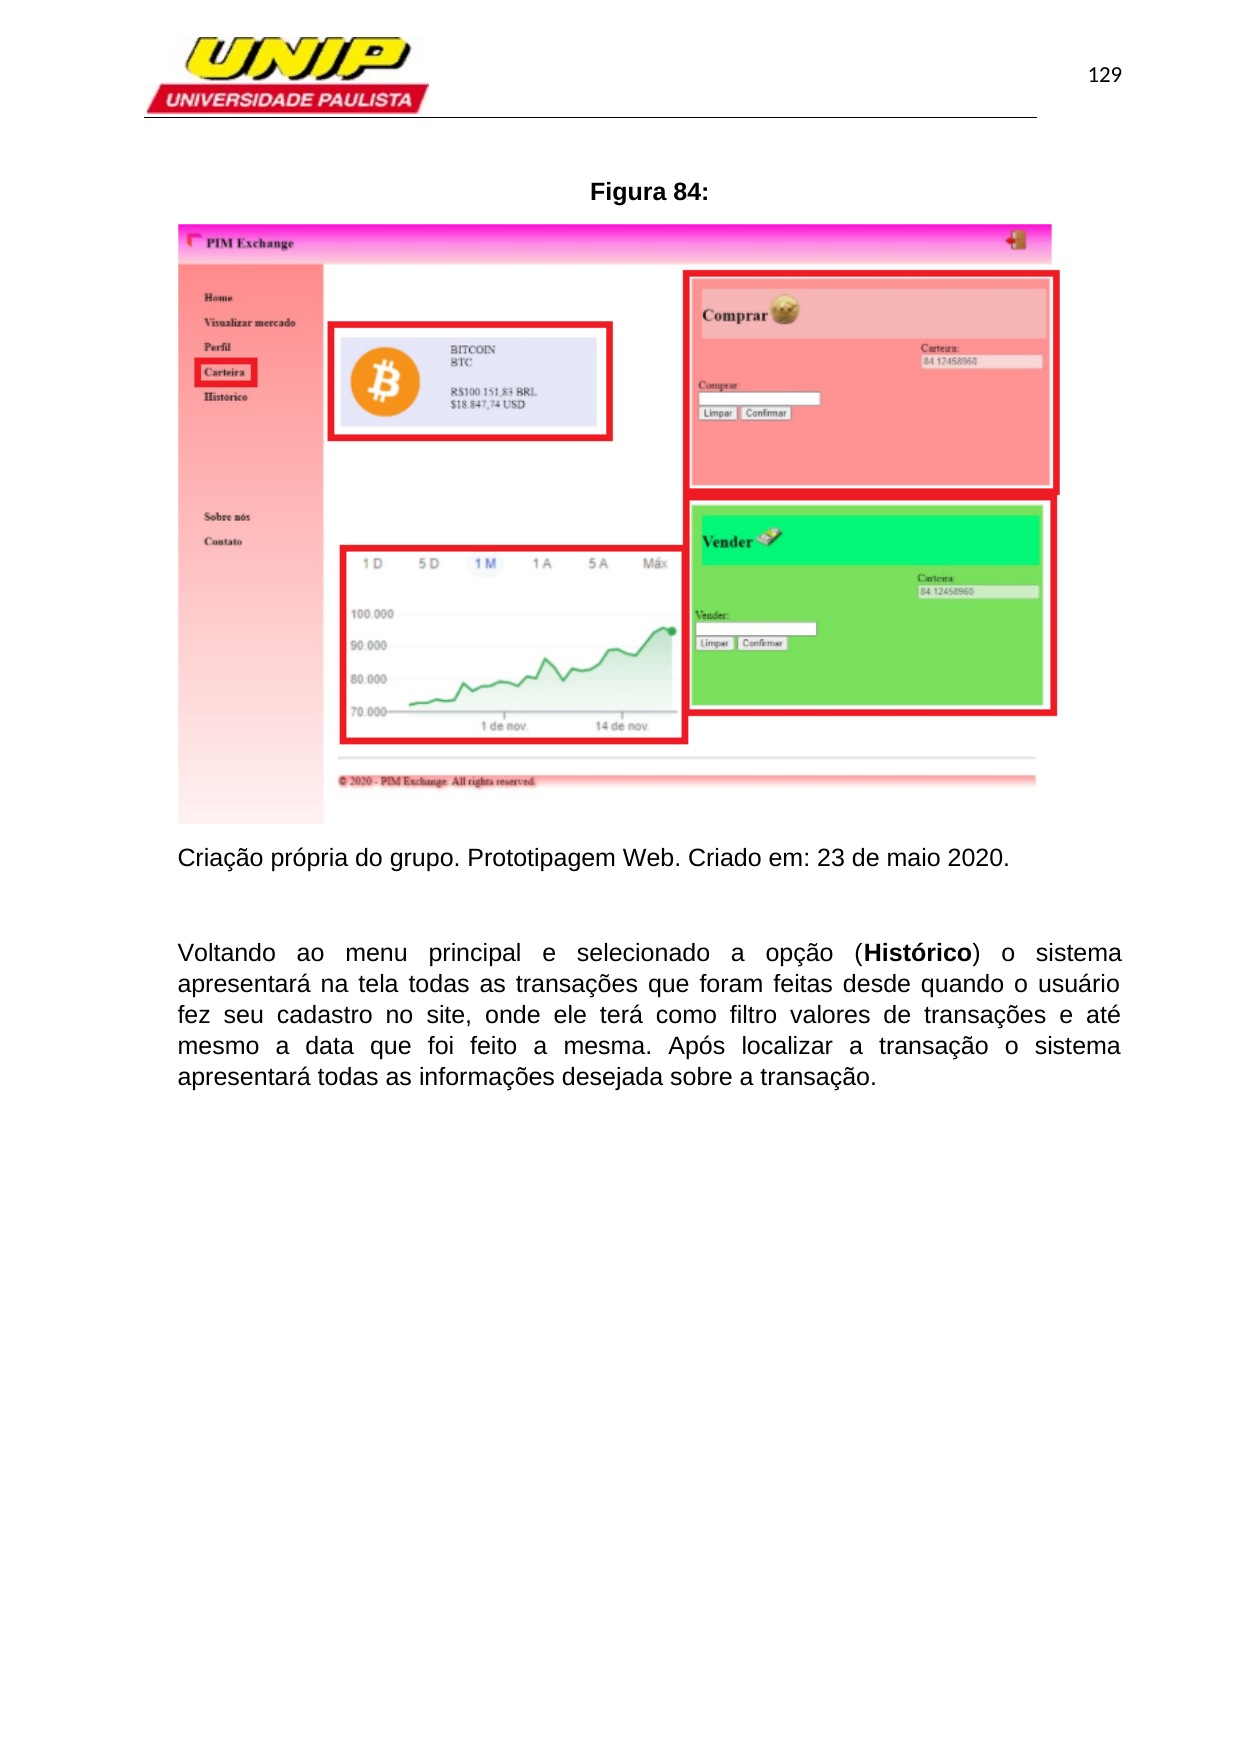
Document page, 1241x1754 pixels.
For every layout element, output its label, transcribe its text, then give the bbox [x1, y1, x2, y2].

text Voltando ao menu principal e selecionado a opção (Histórico) o sistema apresentará na tela todas as transações que foram feitas desde quando o usuário fez seu cadastro no site, onde ele terá como filtro valores de transações e até mesmo a data que foi feito a mesma. Após localizar a transação o sistema apresentará todas as informações desejada sobre a transação. [177, 938, 1122, 1091]
text Figura 84: [177, 177, 1122, 206]
picture [146, 37, 429, 114]
picture [177, 223, 1063, 824]
text Criação própria do grupo. Prototipagem Web. Criado em: 23 de maio 2020. [177, 843, 1122, 872]
